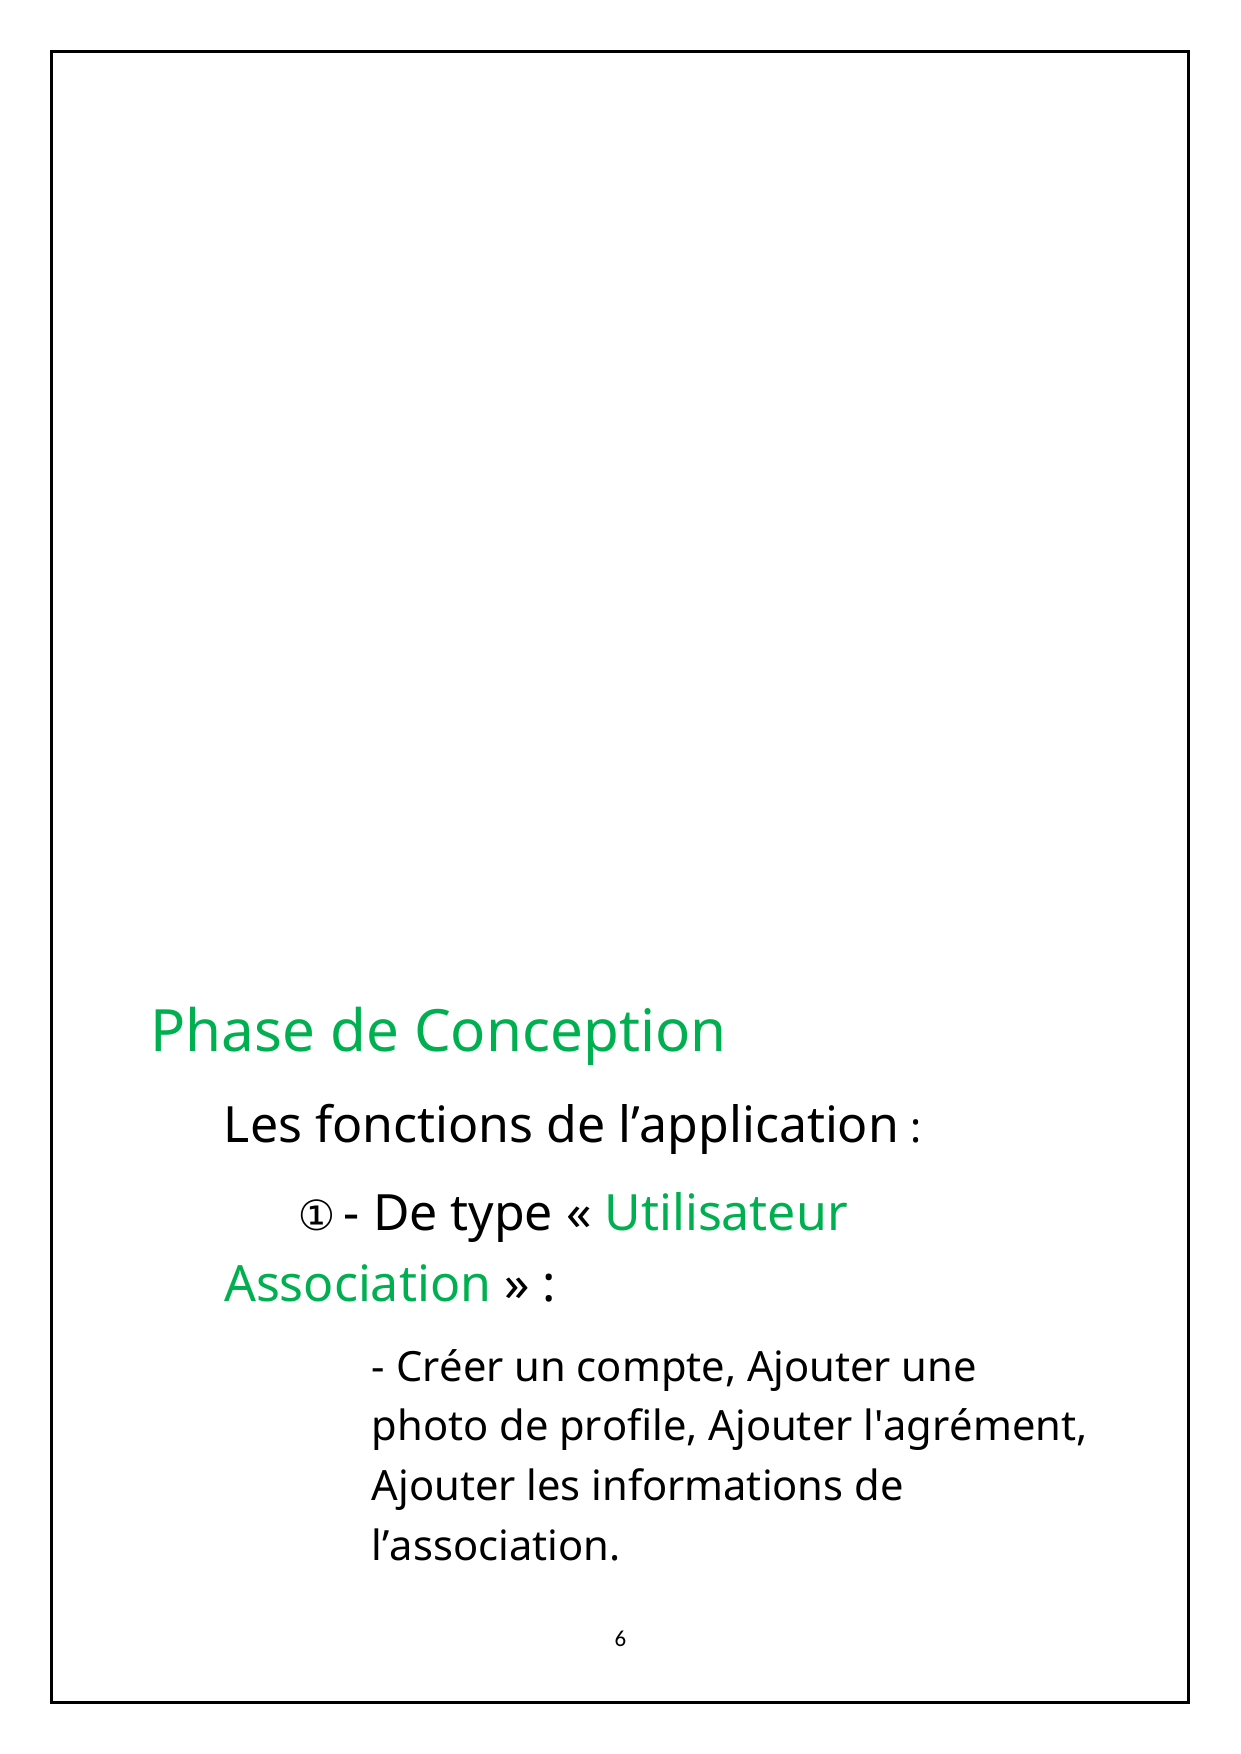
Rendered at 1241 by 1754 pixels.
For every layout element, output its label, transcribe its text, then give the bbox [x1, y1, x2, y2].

text - Créer un compte, Ajouter une photo de profile, Ajouter l'agrément, Ajouter les informations de l’association. [372, 1337, 1090, 1572]
text ① - De type « Utilisateur Association » : [224, 1177, 1090, 1317]
text Phase de Conception [150, 989, 1090, 1068]
text Les fonctions de l’application : [150, 1089, 1090, 1157]
